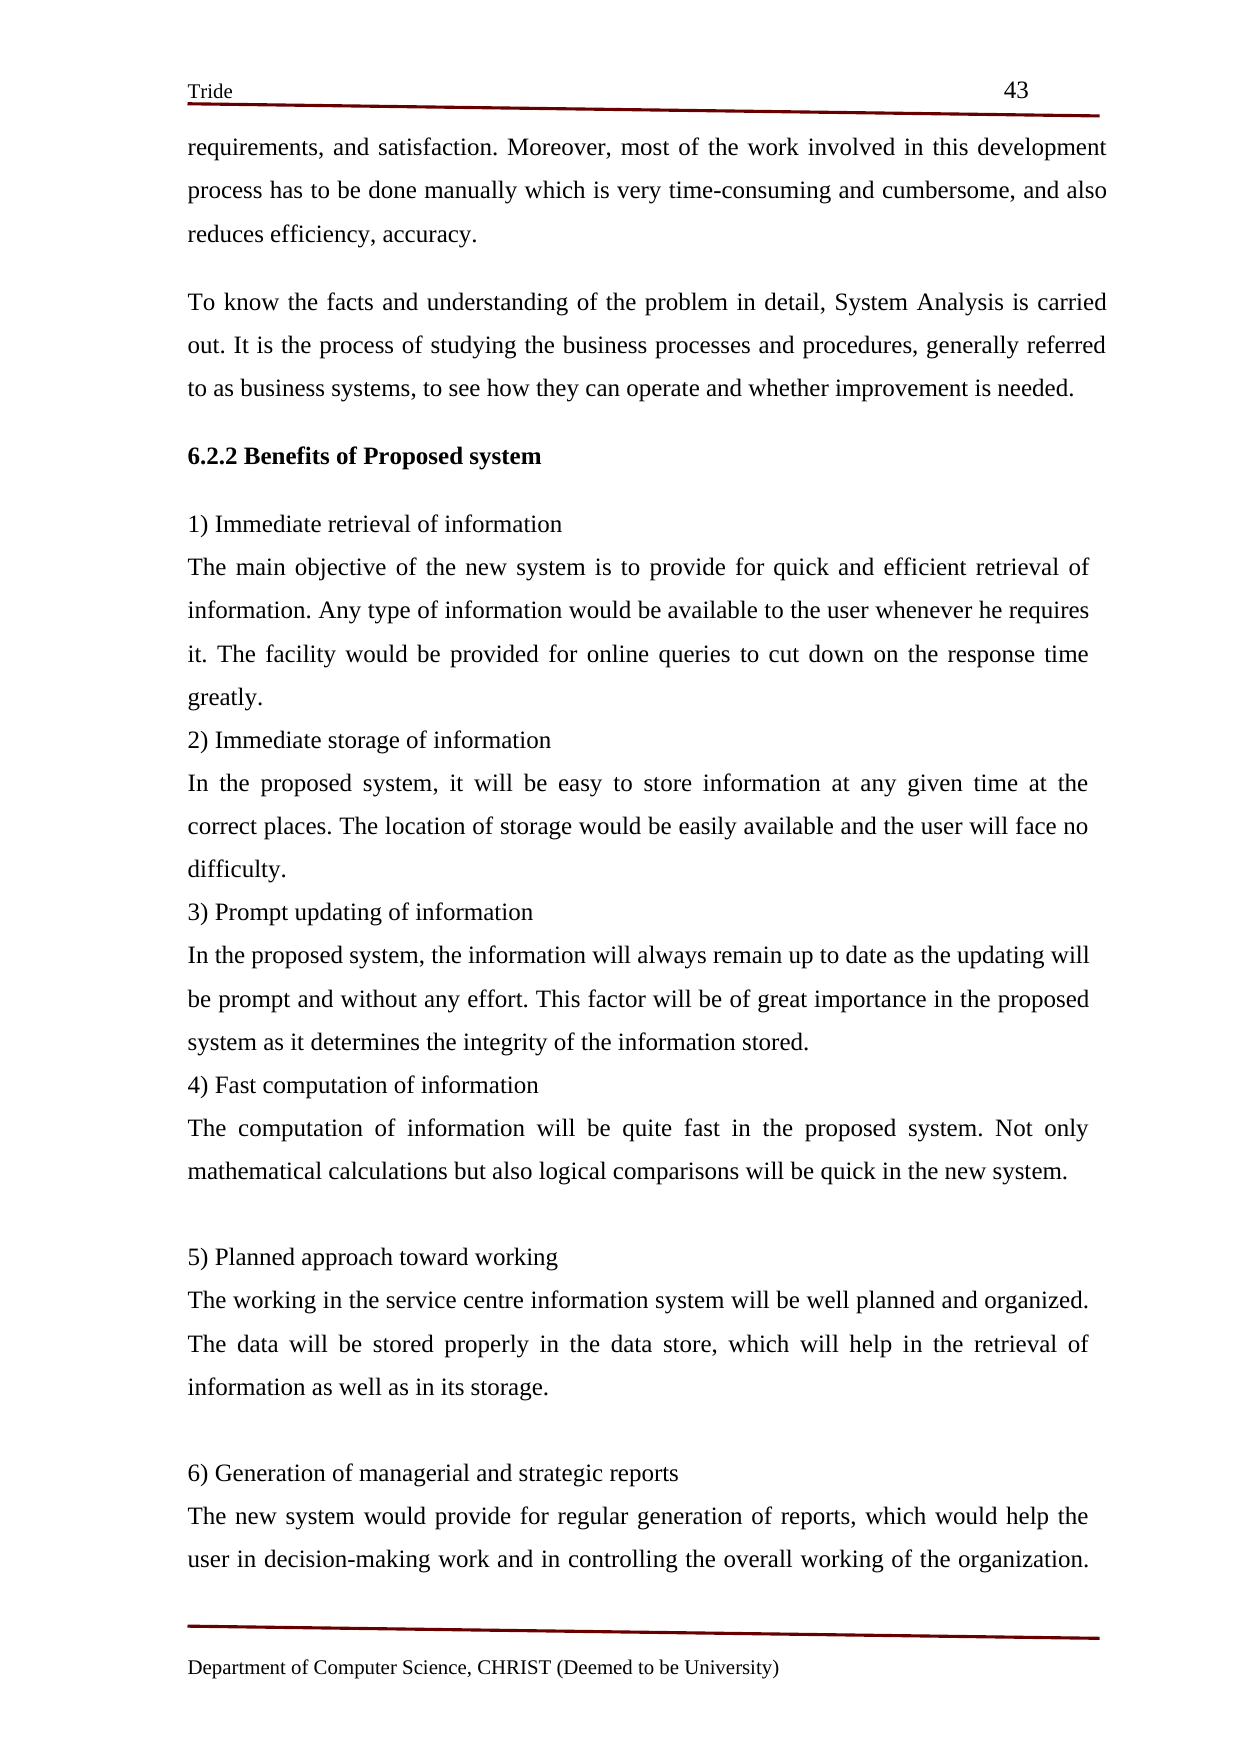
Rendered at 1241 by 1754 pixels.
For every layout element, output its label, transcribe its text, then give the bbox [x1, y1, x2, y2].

text In the proposed system, it will be easy to store information at any given time at the correct places. The location of storage would be easily available and the user will face no difficulty. [187, 768, 1090, 883]
text The computation of information will be quite fast in the proposed system. Not only mathematical calculations but also logical comparisons will be quick in the new system. [187, 1113, 1090, 1185]
text The main objective of the new system is to provide for quick and efficient retrieval of information. Any type of information would be available to the user whenever he requires it. The facility would be provided for online queries to cut down on the response time greatly. [187, 552, 1090, 711]
text The working in the service centre information system will be well planned and organized. The data will be stored properly in the data store, which will help in the retrieval of information as well as in its storage. [187, 1286, 1090, 1401]
text 3) Prompt updating of information [187, 897, 1090, 926]
text 5) Planned approach toward working [187, 1242, 1090, 1271]
text 6.2.2 Benefits of Proposed system [187, 441, 1108, 470]
text 6) Generation of managerial and strategic reports [187, 1458, 1090, 1487]
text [187, 132, 1108, 247]
text To know the facts and understanding of the problem in detail, System Analysis is carried out. It is the process of studying the business processes and procedures, generally referred to as business systems, to see how they can operate and whether improvement is needed. [187, 287, 1108, 402]
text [187, 1501, 1090, 1573]
text 4) Fast computation of information [187, 1070, 1090, 1099]
text 1) Immediate retrieval of information [187, 509, 1090, 538]
text 2) Immediate storage of information [187, 725, 1090, 754]
text In the proposed system, the information will always remain up to date as the updating will be prompt and without any effort. This factor will be of great importance in the proposed system as it determines the integrity of the information stored. [187, 941, 1090, 1056]
